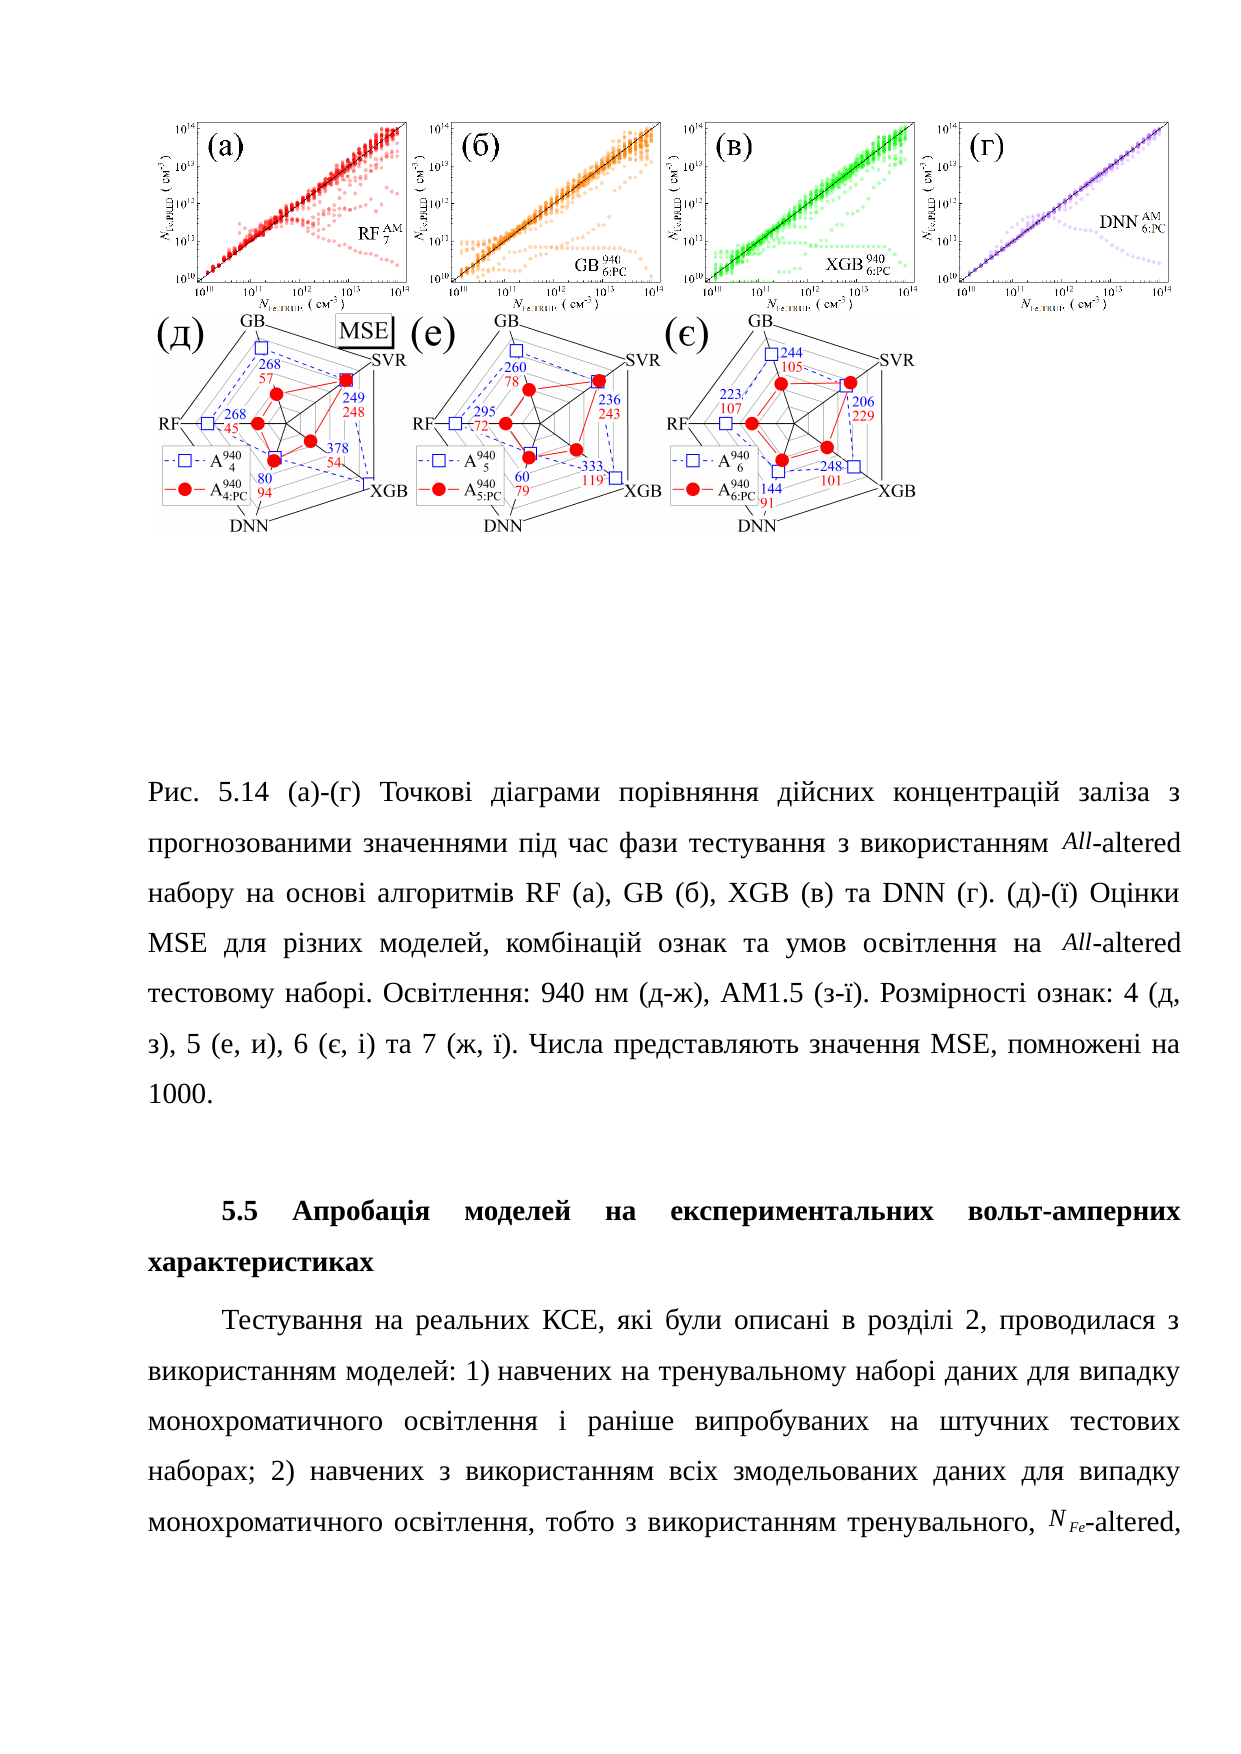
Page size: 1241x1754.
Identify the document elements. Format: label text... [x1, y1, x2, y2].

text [148, 1302, 1181, 1537]
text Рис. 5.14 (а)-(г) Точкові діаграми порівняння дійсних концентрацій заліза з прогнозованими значеннями під час фази тестування з використанням -altered набору на основі алгоритмів RF (a), GB (б), XGB (в) та DNN (г). (д)-(ї) Оцінки MSE для різних моделей, комбінацій ознак та умов освітлення на -altered тестовому наборі. Освітлення: 940 нм (д-ж), AM1.5 (з-ї). Розмірності ознак: 4 (д, з), 5 (е, и), 6 (є, і) та 7 (ж, ї). Числа представляють значення MSE, помножені на 1000. [148, 774, 1181, 1110]
subtitle 5.5 Апробація моделей на експериментальних вольт-амперних характеристиках [148, 1193, 1181, 1277]
picture [156, 118, 1173, 758]
